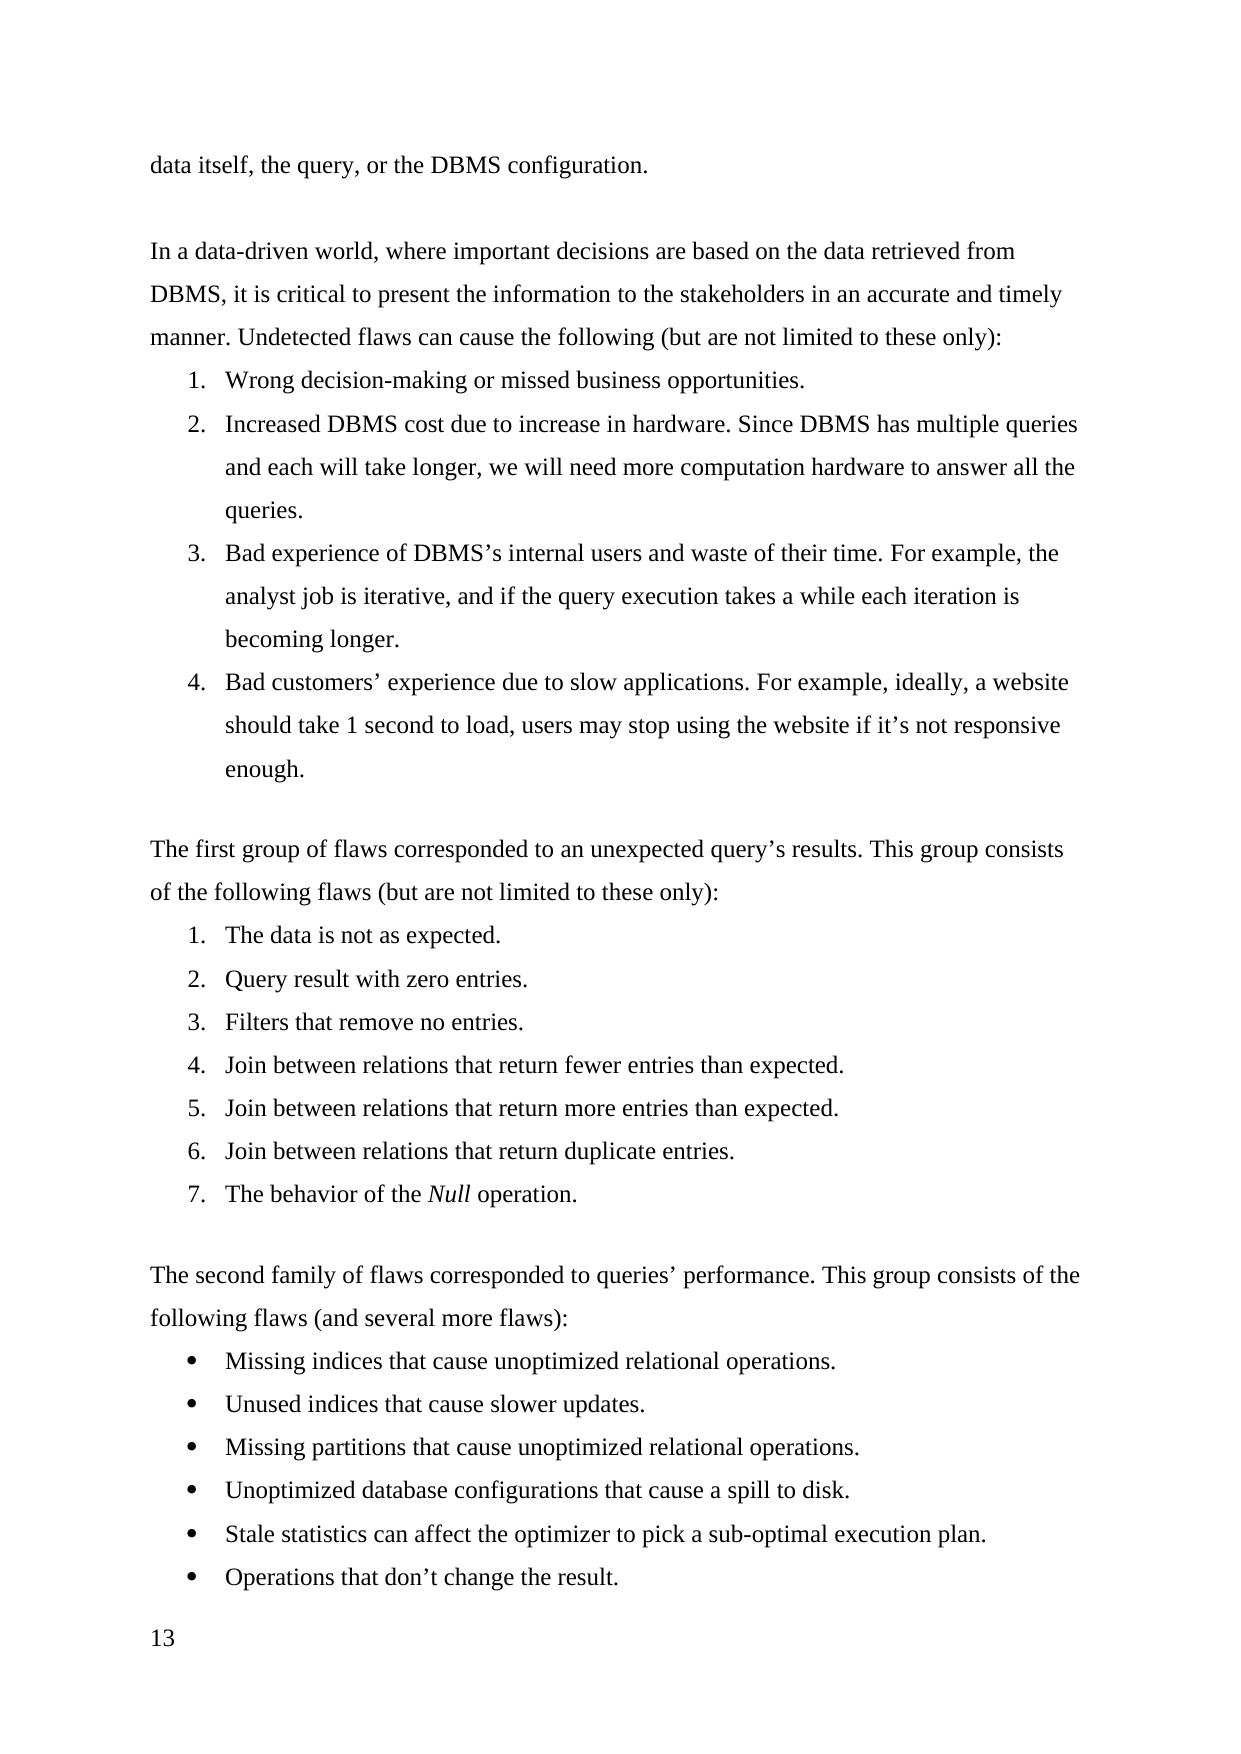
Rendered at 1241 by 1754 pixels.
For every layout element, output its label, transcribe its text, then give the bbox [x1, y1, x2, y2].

list The data is not as expected. [187, 921, 1090, 949]
list Operations that don’t change the result. [187, 1562, 1090, 1591]
list Join between relations that return more entries than expected. [187, 1093, 1090, 1122]
list Filters that remove no entries. [187, 1007, 1090, 1036]
list Stale statistics can affect the optimizer to pick a sub-optimal execution plan. [187, 1519, 1090, 1547]
list Bad customers’ experience due to slow applications. For example, ideally, a website should take 1 second to load, users may stop using the website if it’s not responsive enough. [187, 667, 1090, 782]
list Join between relations that return duplicate entries. [187, 1136, 1090, 1165]
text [150, 150, 1090, 351]
text The first group of flaws corresponded to an unexpected query’s results. This group consists of the following flaws (but are not limited to these only): [150, 834, 1090, 906]
list Wrong decision-making or missed business opportunities. [187, 366, 1090, 394]
list Missing partitions that cause unoptimized relational operations. [187, 1432, 1090, 1461]
list Increased DBMS cost due to increase in hardware. Since DBMS has multiple queries and each will take longer, we will need more computation hardware to answer all the queries. [187, 409, 1090, 524]
list Join between relations that return fewer entries than expected. [187, 1050, 1090, 1079]
list Bad experience of DBMS’s internal users and waste of their time. For example, the analyst job is iterative, and if the query execution takes a while each iteration is becoming longer. [187, 538, 1090, 653]
list Missing indices that cause unoptimized relational operations. [187, 1346, 1090, 1375]
list Query result with zero entries. [187, 964, 1090, 992]
list Unoptimized database configurations that cause a spill to disk. [187, 1476, 1090, 1504]
list The behavior of the Null operation. [187, 1179, 1090, 1208]
text The second family of flaws corresponded to queries’ performance. This group consists of the following flaws (and several more flaws): [150, 1260, 1090, 1332]
list Unused indices that cause slower updates. [187, 1389, 1090, 1418]
